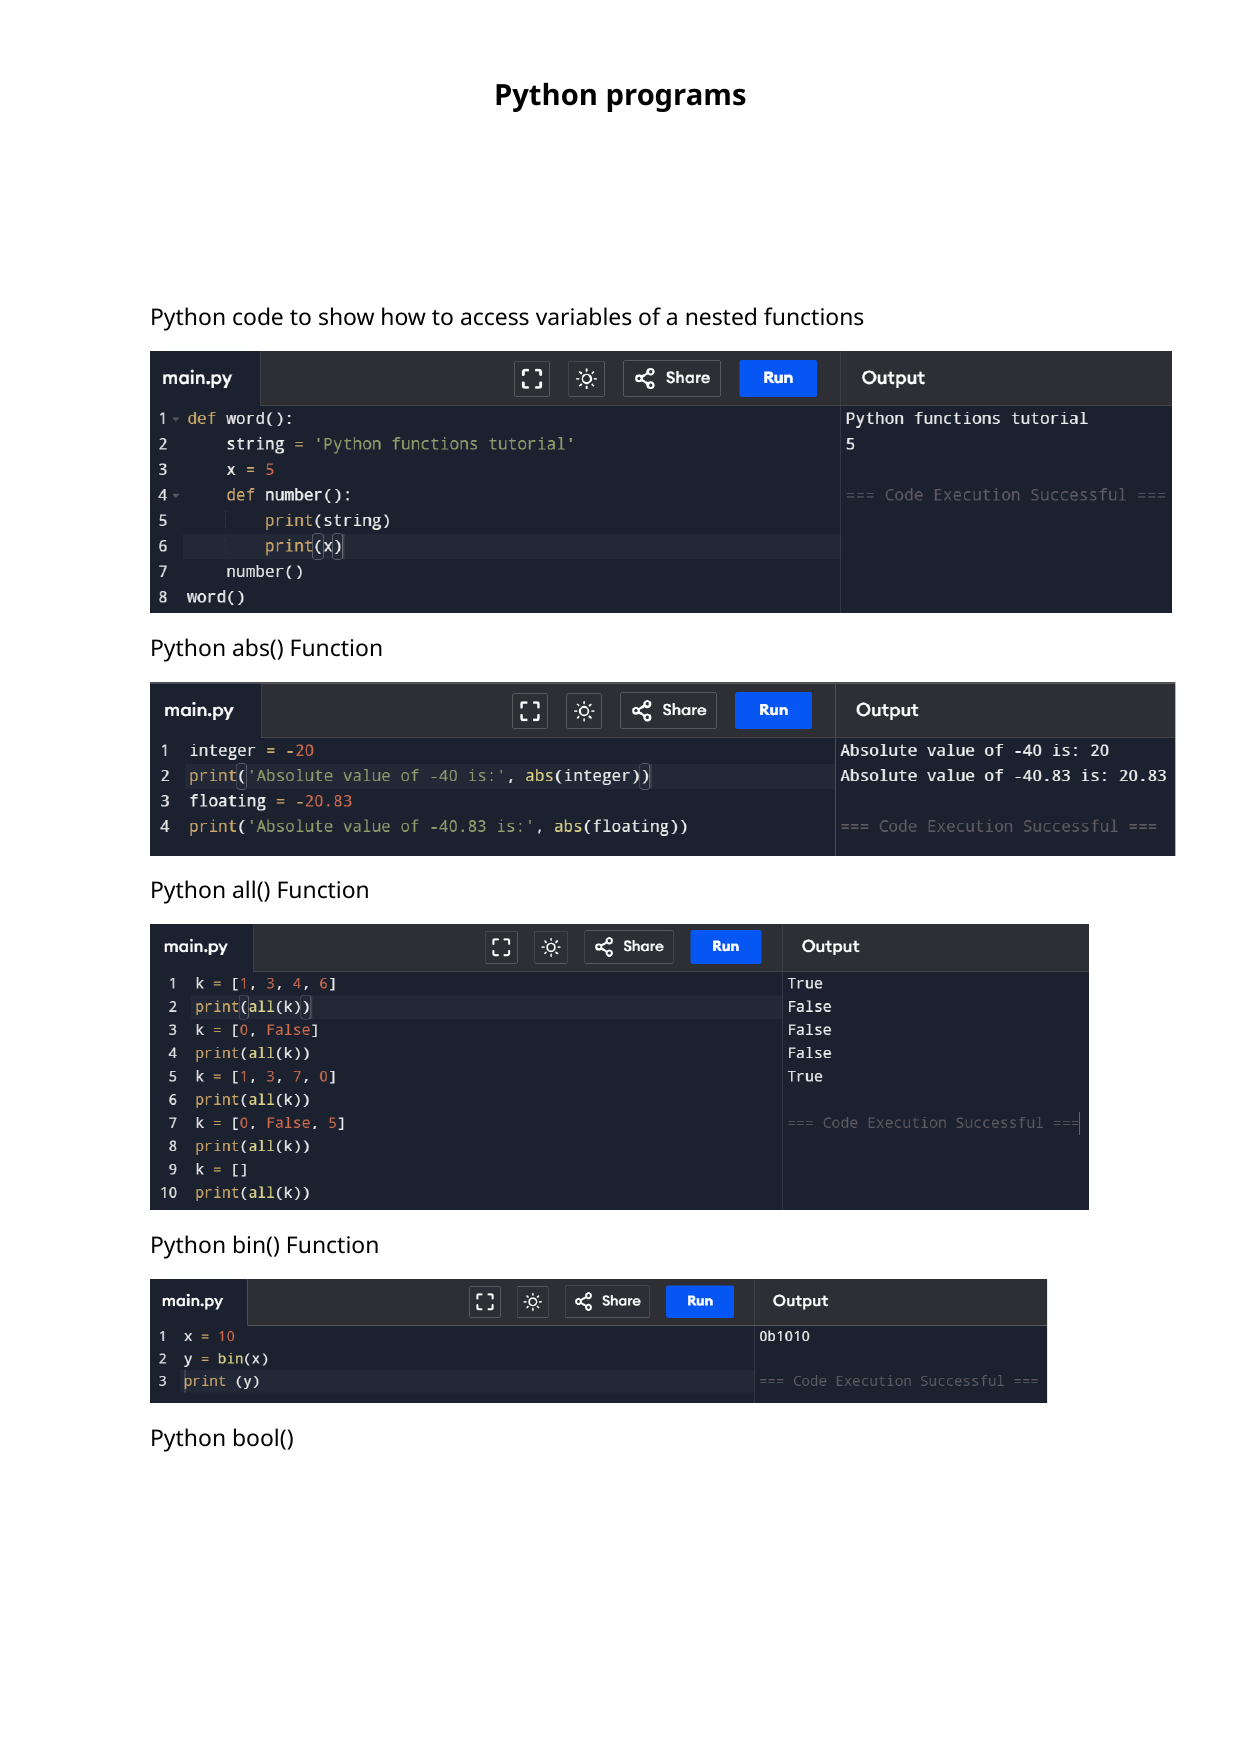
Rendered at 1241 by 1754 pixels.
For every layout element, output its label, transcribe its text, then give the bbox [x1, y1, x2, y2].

picture [150, 682, 1176, 856]
text Python code to show how to access variables of a nested functions [150, 301, 1090, 332]
text Python all() Function [150, 874, 1090, 906]
text Python bin() Function [150, 1229, 1090, 1260]
text Python bool() [150, 1422, 1090, 1453]
picture [150, 1279, 1048, 1403]
picture [150, 924, 1089, 1210]
text Python abs() Function [150, 632, 1090, 663]
picture [150, 351, 1172, 613]
